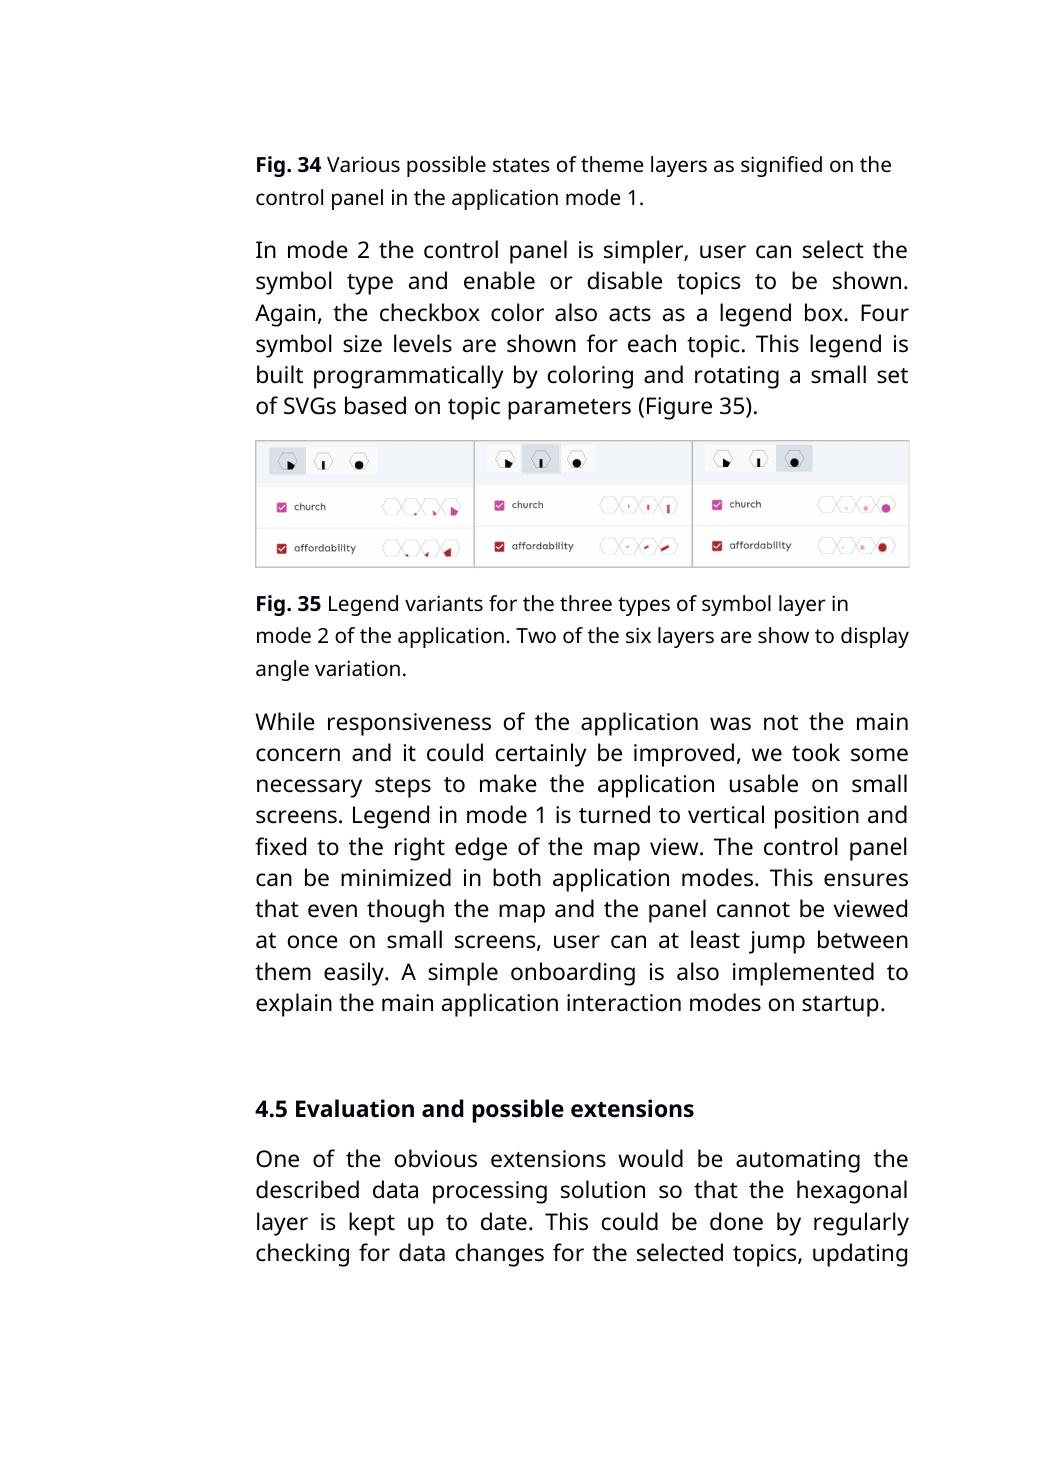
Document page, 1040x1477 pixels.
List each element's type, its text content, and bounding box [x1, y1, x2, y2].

text Fig. 35 Legend variants for the three types of symbol layer in mode 2 of the application. Two of the six layers are show to display angle variation. [255, 589, 910, 683]
text Fig. 34 Various possible states of theme layers as signified on the control panel in the application mode 1. [255, 150, 910, 211]
subtitle 4.5 Evaluation and possible extensions [255, 1093, 910, 1124]
picture [255, 440, 910, 569]
text While responsiveness of the application was not the main concern and it could certainly be improved, we took some necessary steps to make the application usable on small screens. Legend in mode 1 is turned to vertical position and fixed to the right edge of the map view. The control panel can be minimized in both application modes. This ensures that even though the map and the panel cannot be viewed at once on small screens, user can at least jump between them easily. A simple onboarding is also implemented to explain the main application interaction modes on startup. [255, 706, 910, 1018]
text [255, 1143, 910, 1268]
text In mode 2 the control panel is simpler, user can select the symbol type and enable or disable topics to be shown. Again, the checkbox color also acts as a legend box. Four symbol size levels are shown for each topic. This legend is built programmatically by coloring and rotating a small set of SVGs based on topic parameters (Figure 35). [255, 234, 910, 421]
